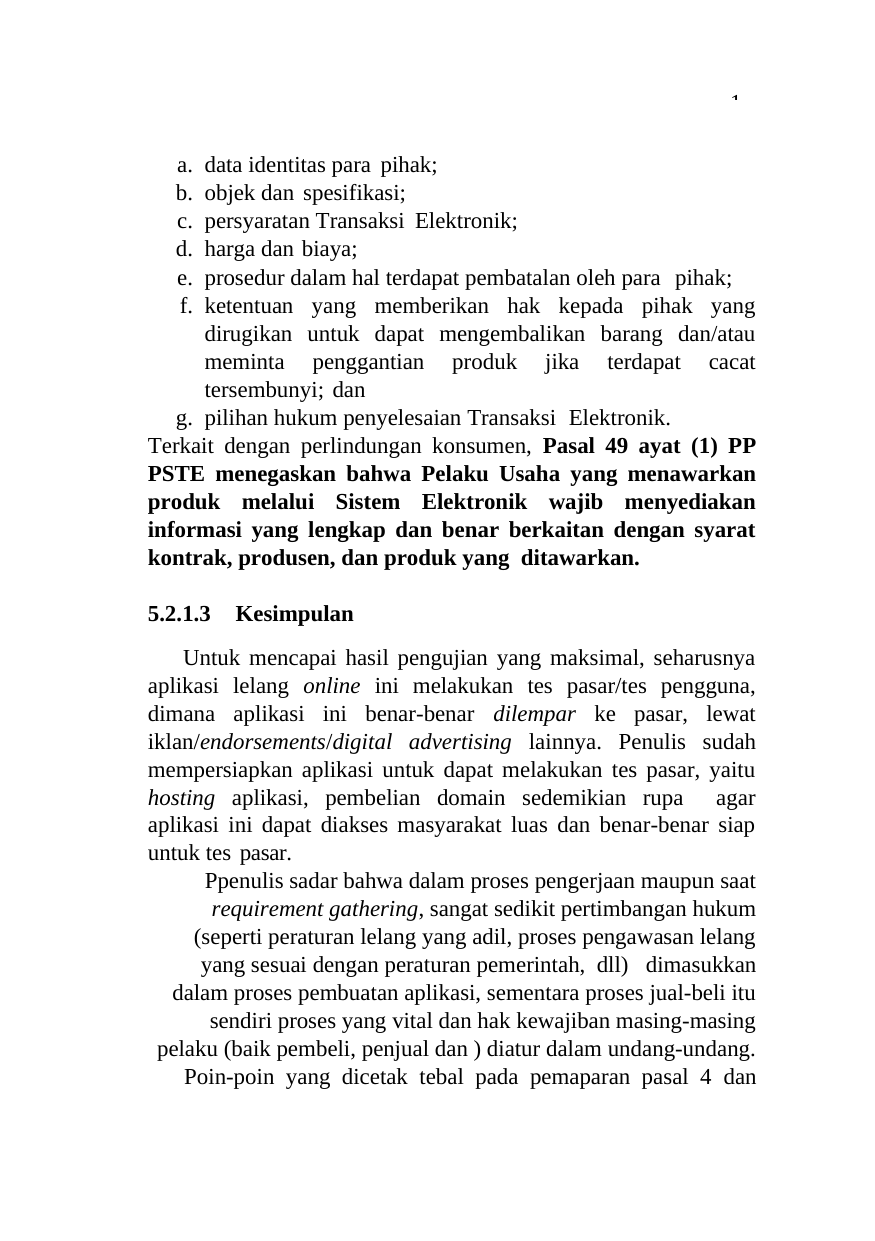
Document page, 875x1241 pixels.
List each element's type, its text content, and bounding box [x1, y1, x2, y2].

text Untuk mencapai hasil pengujian yang maksimal, seharusnya aplikasi lelang online ini melakukan tes pasar/tes pengguna, dimana aplikasi ini benar-benar dilempar ke pasar, lewat iklan/endorsements/digital advertising lainnya. Penulis sudah mempersiapkan aplikasi untuk dapat melakukan tes pasar, yaitu hosting aplikasi, pembelian domain sedemikian rupa agar aplikasi ini dapat diakses masyarakat luas dan benar-benar siap untuk tes pasar. [148, 644, 756, 866]
list Kesimpulan [148, 600, 768, 626]
list ketentuan yang memberikan hak kepada pihak yang dirugikan untuk dapat mengembalikan barang dan/atau meminta penggantian produk jika terdapat cacat tersembunyi; dan [179, 292, 756, 402]
list data identitas para pihak; [177, 151, 768, 177]
subtitle Terkait dengan perlindungan konsumen, Pasal 49 ayat (1) PP PSTE menegaskan bahwa Pelaku Usaha yang menawarkan produk melalui Sistem Elektronik wajib menyediakan informasi yang lengkap dan benar berkaitan dengan syarat kontrak, produsen, dan produk yang ditawarkan. [148, 432, 756, 570]
list objek dan spesifikasi; [176, 179, 768, 205]
list harga dan biaya; [176, 236, 768, 262]
list prosedur dalam hal terdapat pembatalan oleh para pihak; [177, 264, 768, 290]
list pilihan hukum penyelesaian Transaksi Elektronik. [176, 404, 768, 430]
text Ppenulis sadar bahwa dalam proses pengerjaan maupun saat requirement gathering, sangat sedikit pertimbangan hukum (seperti peraturan lelang yang adil, proses pengawasan lelang yang sesuai dengan peraturan pemerintah, dll) dimasukkan dalam proses pembuatan aplikasi, sementara proses jual-beli itu sendiri proses yang vital dan hak kewajiban masing-masing pelaku (baik pembeli, penjual dan ) diatur dalam undang-undang. Poin-poin yang dicetak tebal pada pemaparan pasal 4 dan [148, 867, 756, 1089]
list persyaratan Transaksi Elektronik; [177, 207, 768, 234]
